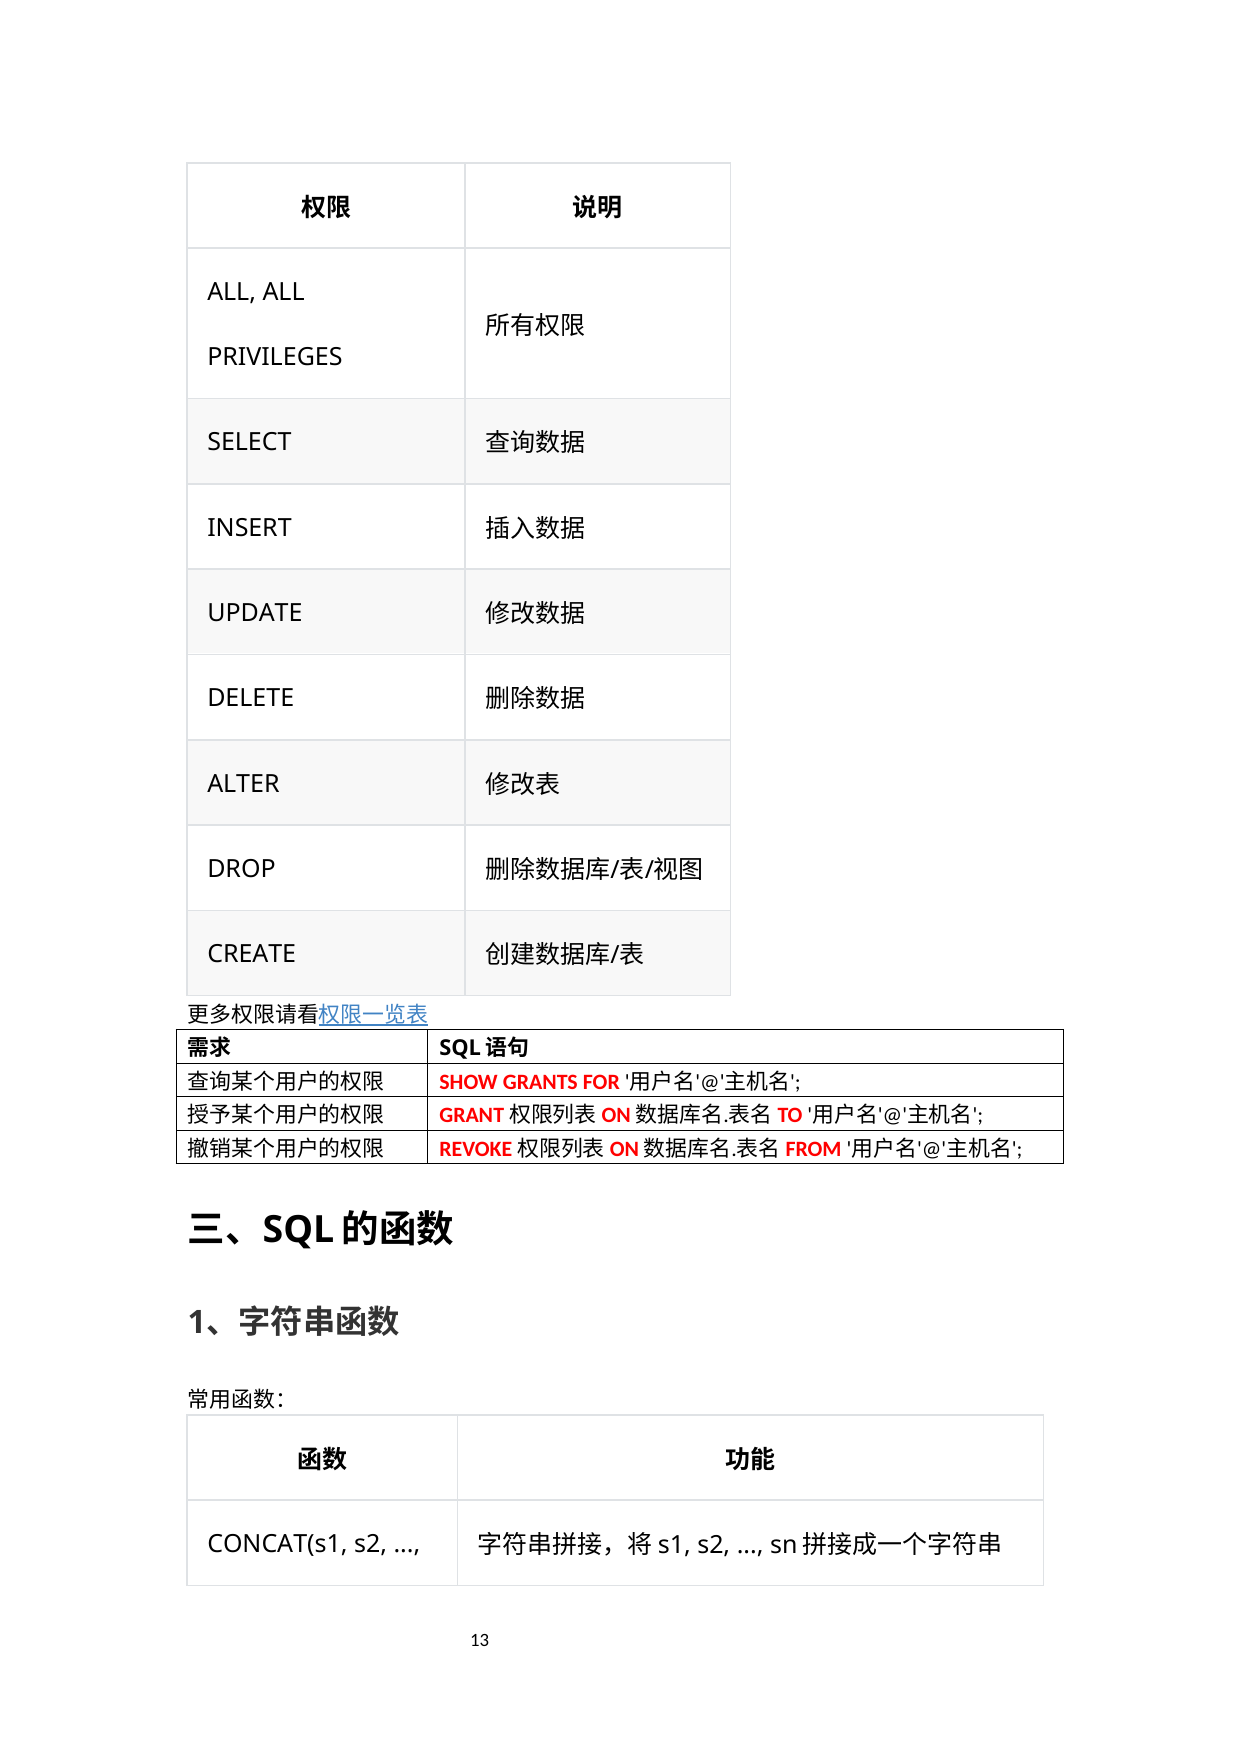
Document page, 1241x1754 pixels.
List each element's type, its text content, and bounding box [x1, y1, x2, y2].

table_cell UPDATE [188, 570, 464, 653]
table_cell ALL, ALL PRIVILEGES [188, 249, 464, 398]
table_header 函数 [188, 1416, 457, 1499]
table_cell CONCAT(s1, s2, ..., sn) [188, 1501, 457, 1585]
table_cell CREATE [188, 911, 464, 995]
table_cell 撤销某个用户的权限 [177, 1131, 427, 1163]
text 更多权限请看权限一览表 [187, 996, 1053, 1029]
table_cell 授予某个用户的权限 [177, 1097, 427, 1129]
table_header SQL语句 [428, 1030, 1063, 1062]
table_cell 修改表 [466, 741, 730, 824]
table_cell SHOW GRANTS FOR '用户名'@'主机名'; [428, 1064, 1063, 1096]
table_header 说明 [466, 164, 730, 247]
table_cell REVOKE 权限列表 ON 数据库名.表名 FROM '用户名'@'主机名'; [428, 1131, 1063, 1163]
table_cell 删除数据库/表/视图 [466, 826, 730, 909]
table_cell DROP [188, 826, 464, 909]
table_header 需求 [177, 1030, 427, 1062]
subtitle 1、字符串函数 [187, 1287, 1053, 1352]
table_cell INSERT [188, 485, 464, 568]
table_cell 字符串拼接，将s1, s2, ..., sn拼接成一个字符串 [458, 1501, 1043, 1585]
table_cell SELECT [188, 399, 464, 483]
table_cell 修改数据 [466, 570, 730, 653]
table_header 功能 [458, 1416, 1043, 1499]
table_cell 查询某个用户的权限 [177, 1064, 427, 1096]
text 常用函数： [187, 1382, 1053, 1414]
table_cell 插入数据 [466, 485, 730, 568]
table_cell 创建数据库/表 [466, 911, 730, 995]
table_cell ALTER [188, 741, 464, 824]
table_cell GRANT 权限列表 ON 数据库名.表名 TO '用户名'@'主机名'; [428, 1097, 1063, 1129]
subtitle SQL的函数 [187, 1193, 1053, 1258]
table_header 权限 [188, 164, 464, 247]
table_cell DELETE [188, 655, 464, 739]
table_cell 查询数据 [466, 399, 730, 483]
table_cell 所有权限 [466, 249, 730, 398]
table_cell 删除数据 [466, 655, 730, 739]
